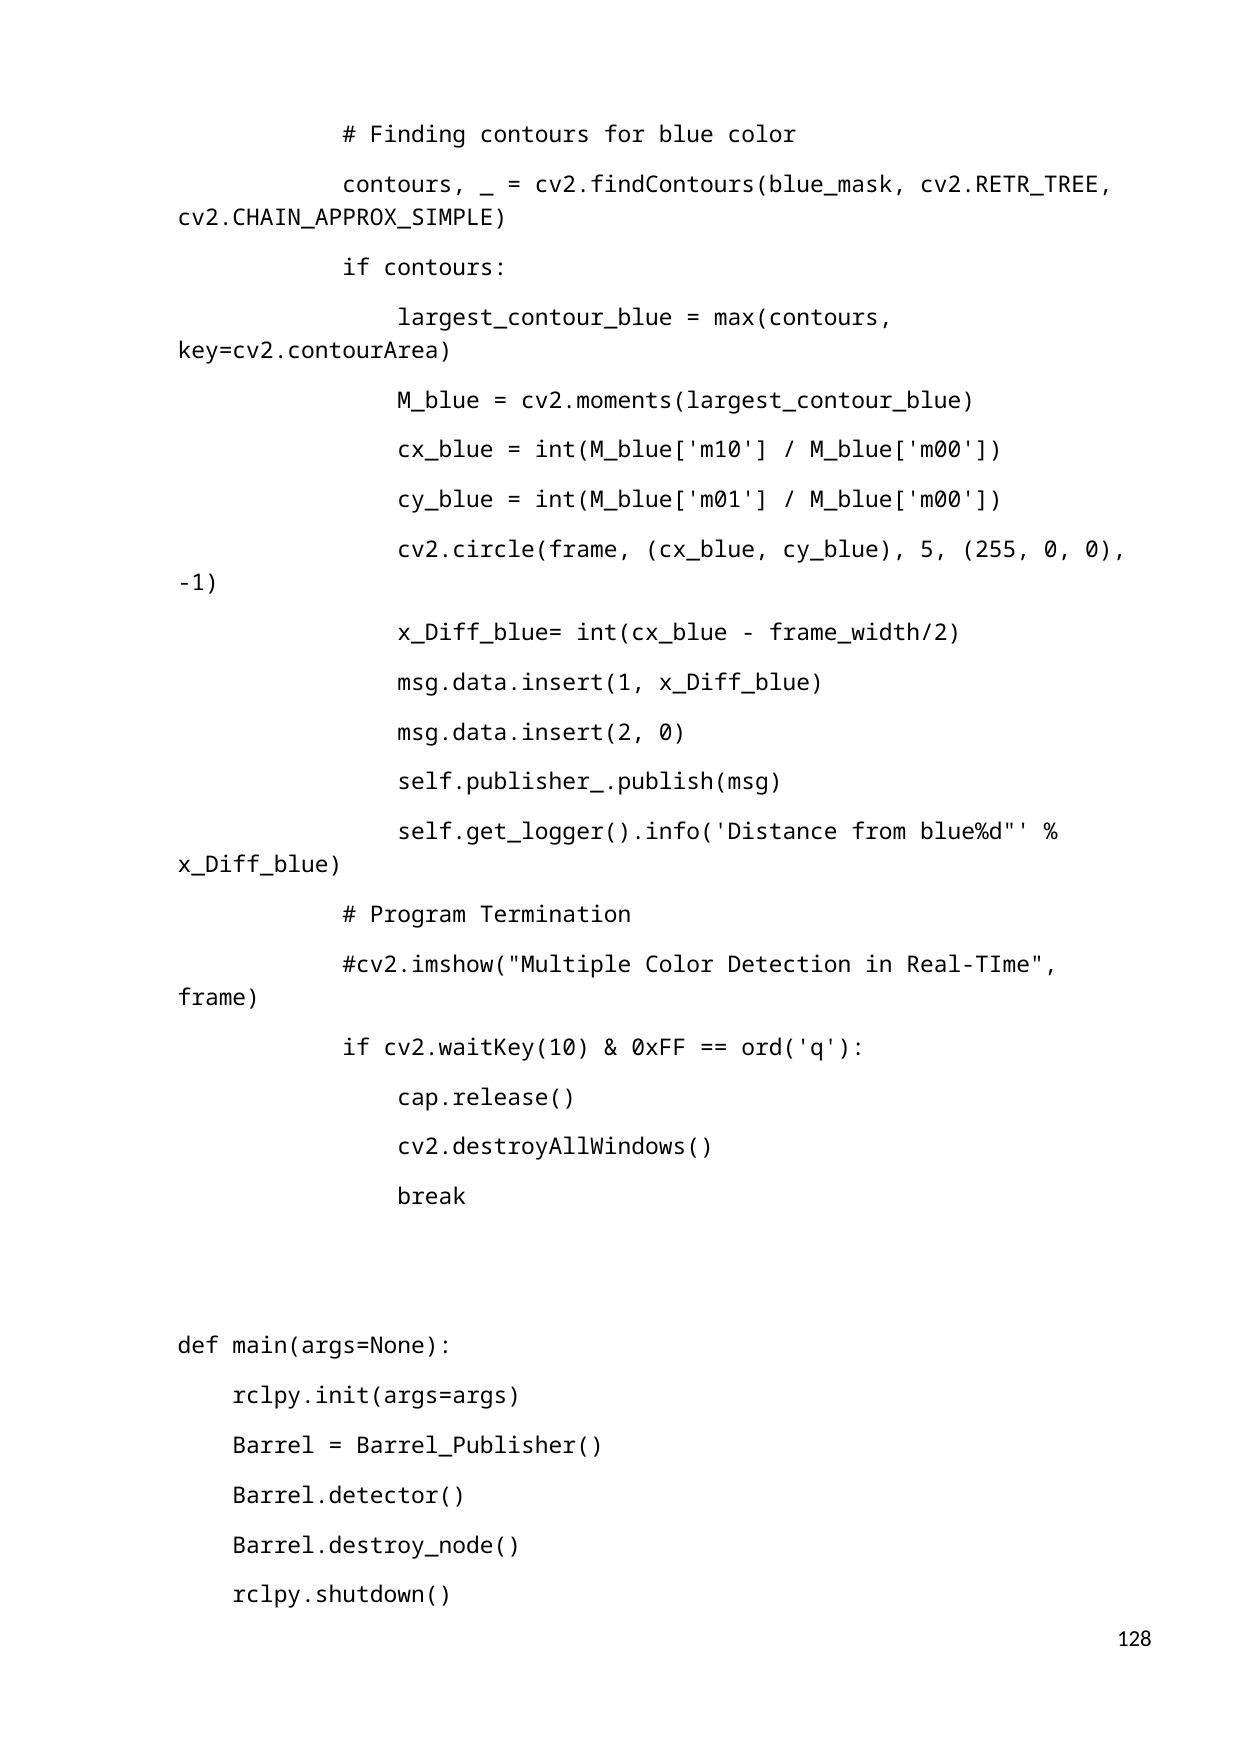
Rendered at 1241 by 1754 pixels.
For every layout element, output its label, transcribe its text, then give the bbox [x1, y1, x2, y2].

text largest_contour_blue = max(contours, key=cv2.contourArea) [177, 301, 1152, 365]
text msg.data.insert(2, 0) [177, 715, 1152, 747]
text Barrel.destroy_node() [177, 1528, 1152, 1560]
text #cv2.imshow("Multiple Color Detection in Real-TIme", frame) [177, 948, 1152, 1012]
text cx_blue = int(M_blue['m10'] / M_blue['m00']) [177, 433, 1152, 464]
text rclpy.shutdown() [177, 1578, 1152, 1609]
text cy_blue = int(M_blue['m01'] / M_blue['m00']) [177, 483, 1152, 514]
text x_Diff_blue= int(cx_blue - frame_width/2) [177, 616, 1152, 647]
text if contours: [177, 251, 1152, 282]
text rclpy.init(args=args) [177, 1379, 1152, 1410]
text cv2.circle(frame, (cx_blue, cy_blue), 5, (255, 0, 0), -1) [177, 533, 1152, 597]
text break [177, 1180, 1152, 1211]
text if cv2.waitKey(10) & 0xFF == ord('q'): [177, 1031, 1152, 1062]
text msg.data.insert(1, x_Diff_blue) [177, 666, 1152, 697]
text # Finding contours for blue color [177, 118, 1152, 149]
text self.publisher_.publish(msg) [177, 765, 1152, 796]
text cv2.destroyAllWindows() [177, 1130, 1152, 1161]
text Barrel = Barrel_Publisher() [177, 1429, 1152, 1460]
text # Program Termination [177, 898, 1152, 929]
text Barrel.detector() [177, 1479, 1152, 1510]
text M_blue = cv2.moments(largest_contour_blue) [177, 383, 1152, 415]
text cap.release() [177, 1080, 1152, 1112]
text self.get_logger().info('Distance from blue%d"' % x_Diff_blue) [177, 815, 1152, 879]
text def main(args=None): [177, 1329, 1152, 1361]
text contours, _ = cv2.findContours(blue_mask, cv2.RETR_TREE, cv2.CHAIN_APPROX_SIMPLE) [177, 168, 1152, 232]
